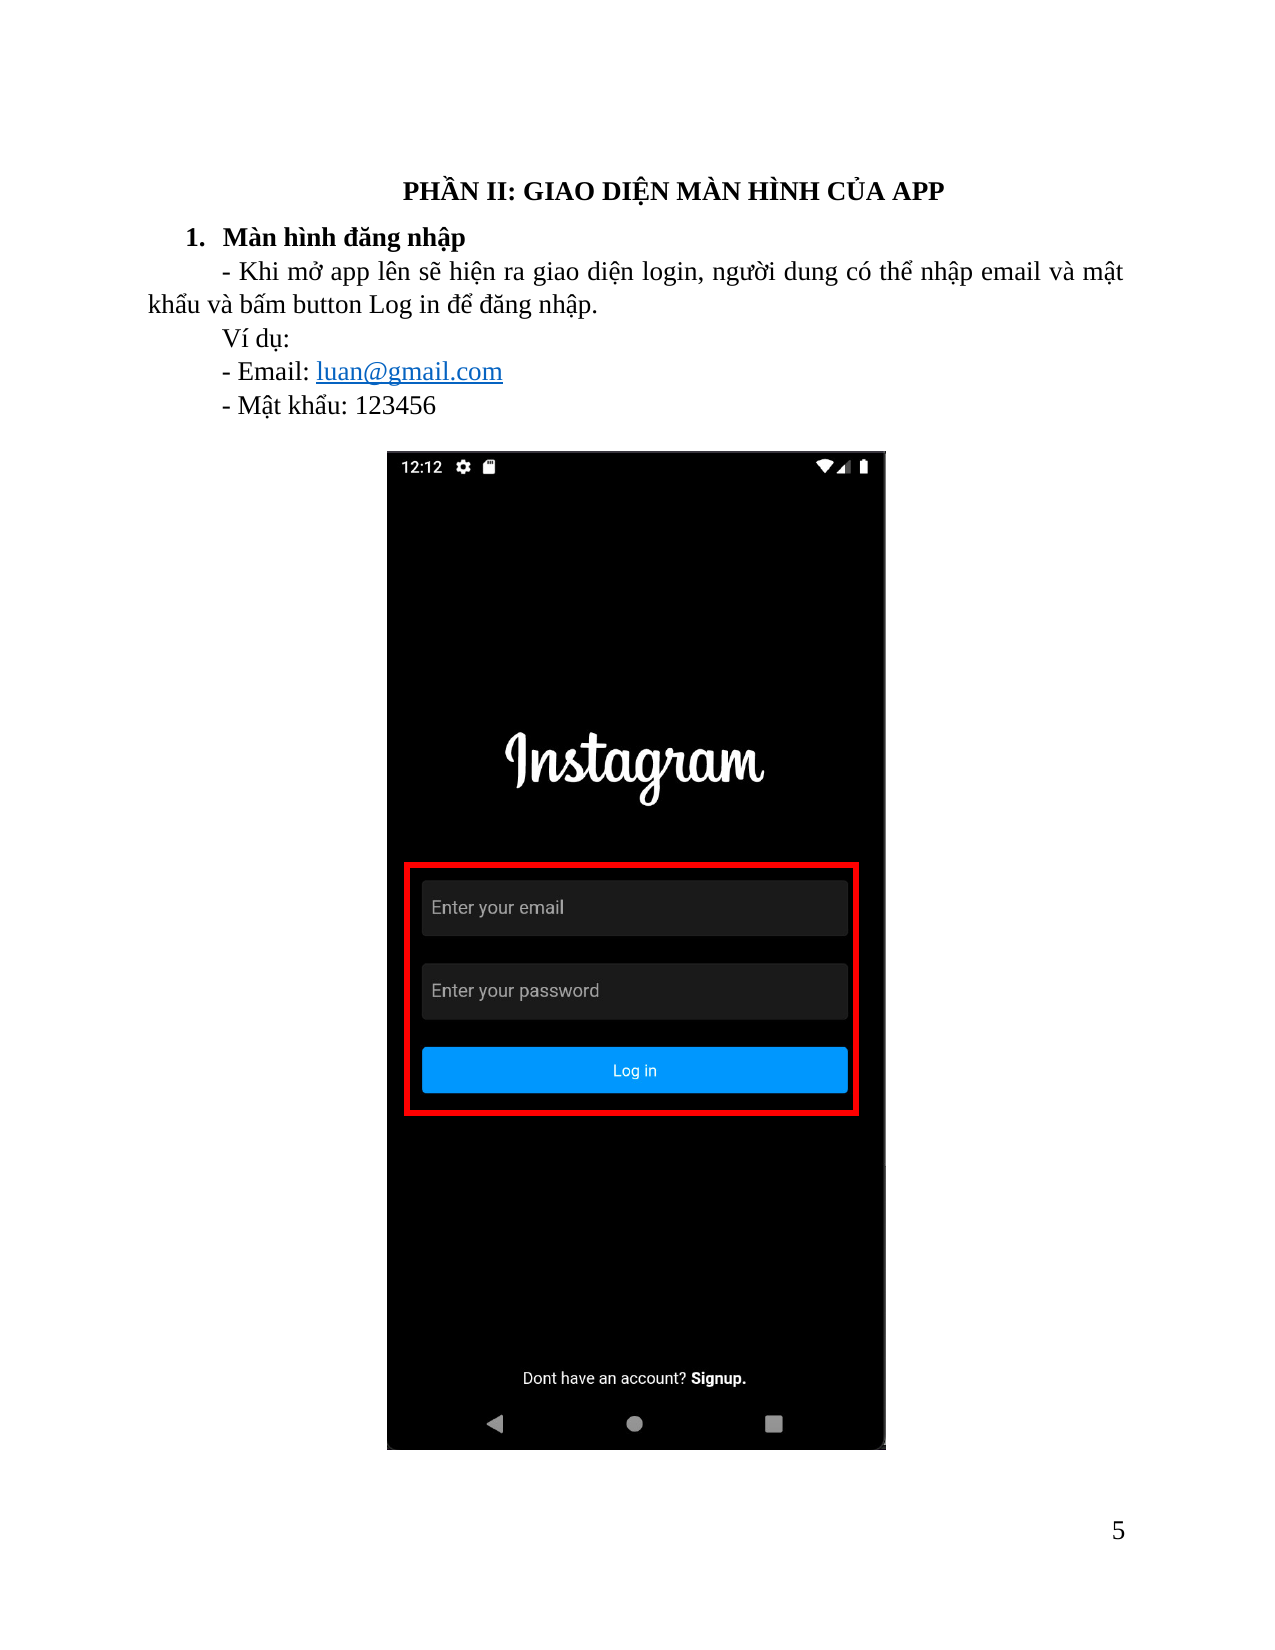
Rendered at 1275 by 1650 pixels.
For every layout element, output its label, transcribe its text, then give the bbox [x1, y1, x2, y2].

subtitle PHẦN II: GIAO DIỆN MÀN HÌNH CỦA APP [223, 175, 1125, 206]
picture [387, 451, 886, 1450]
list - Khi mở app lên sẽ hiện ra giao diện login, người dung có thể nhập email và mật khẩu và bấm button Log in để đăng nhập. [148, 254, 1125, 319]
text Màn hình đăng nhập [185, 221, 1125, 252]
list - Email: luan@gmail.com [148, 355, 1125, 386]
list Ví dụ: [148, 322, 1125, 353]
list - Mật khẩu: 123456 [148, 389, 1125, 420]
